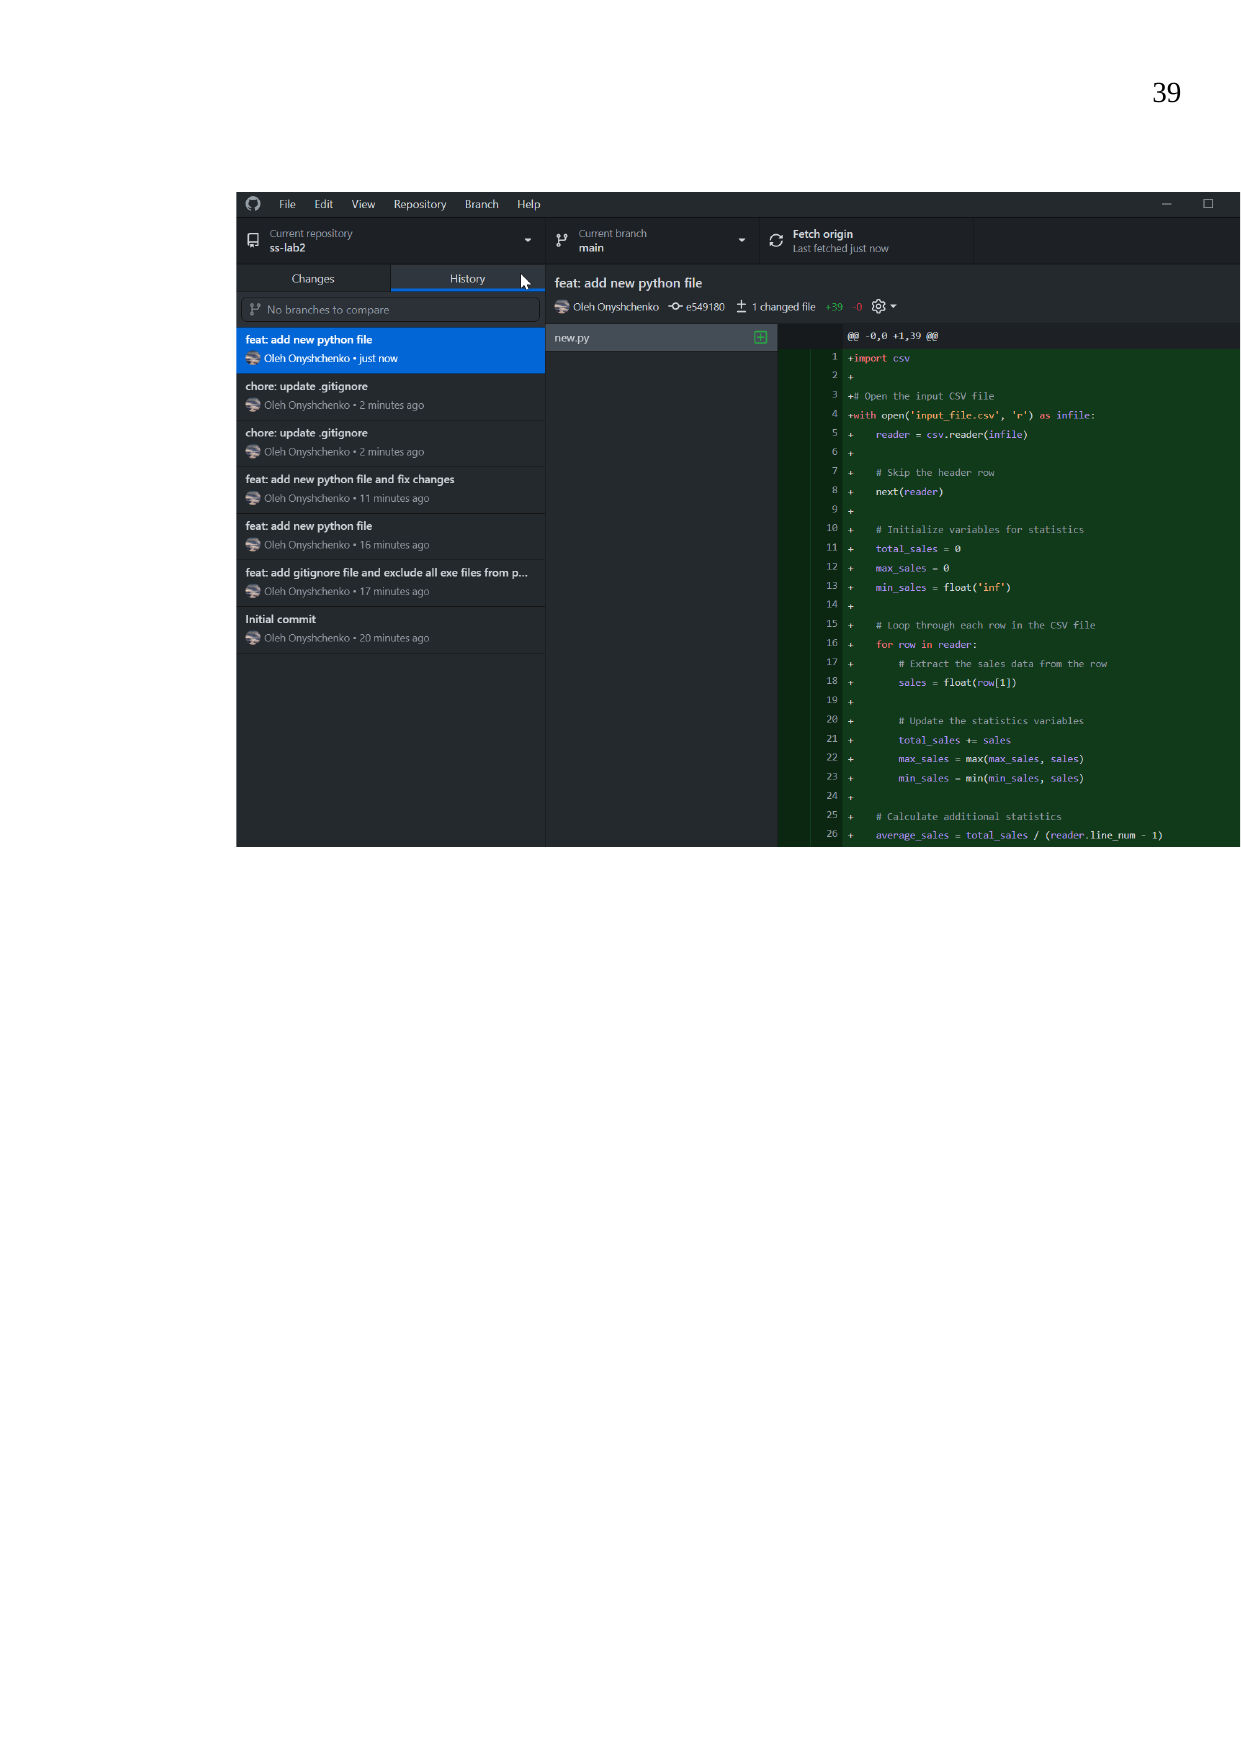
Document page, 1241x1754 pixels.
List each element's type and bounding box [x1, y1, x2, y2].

picture [236, 192, 1241, 847]
